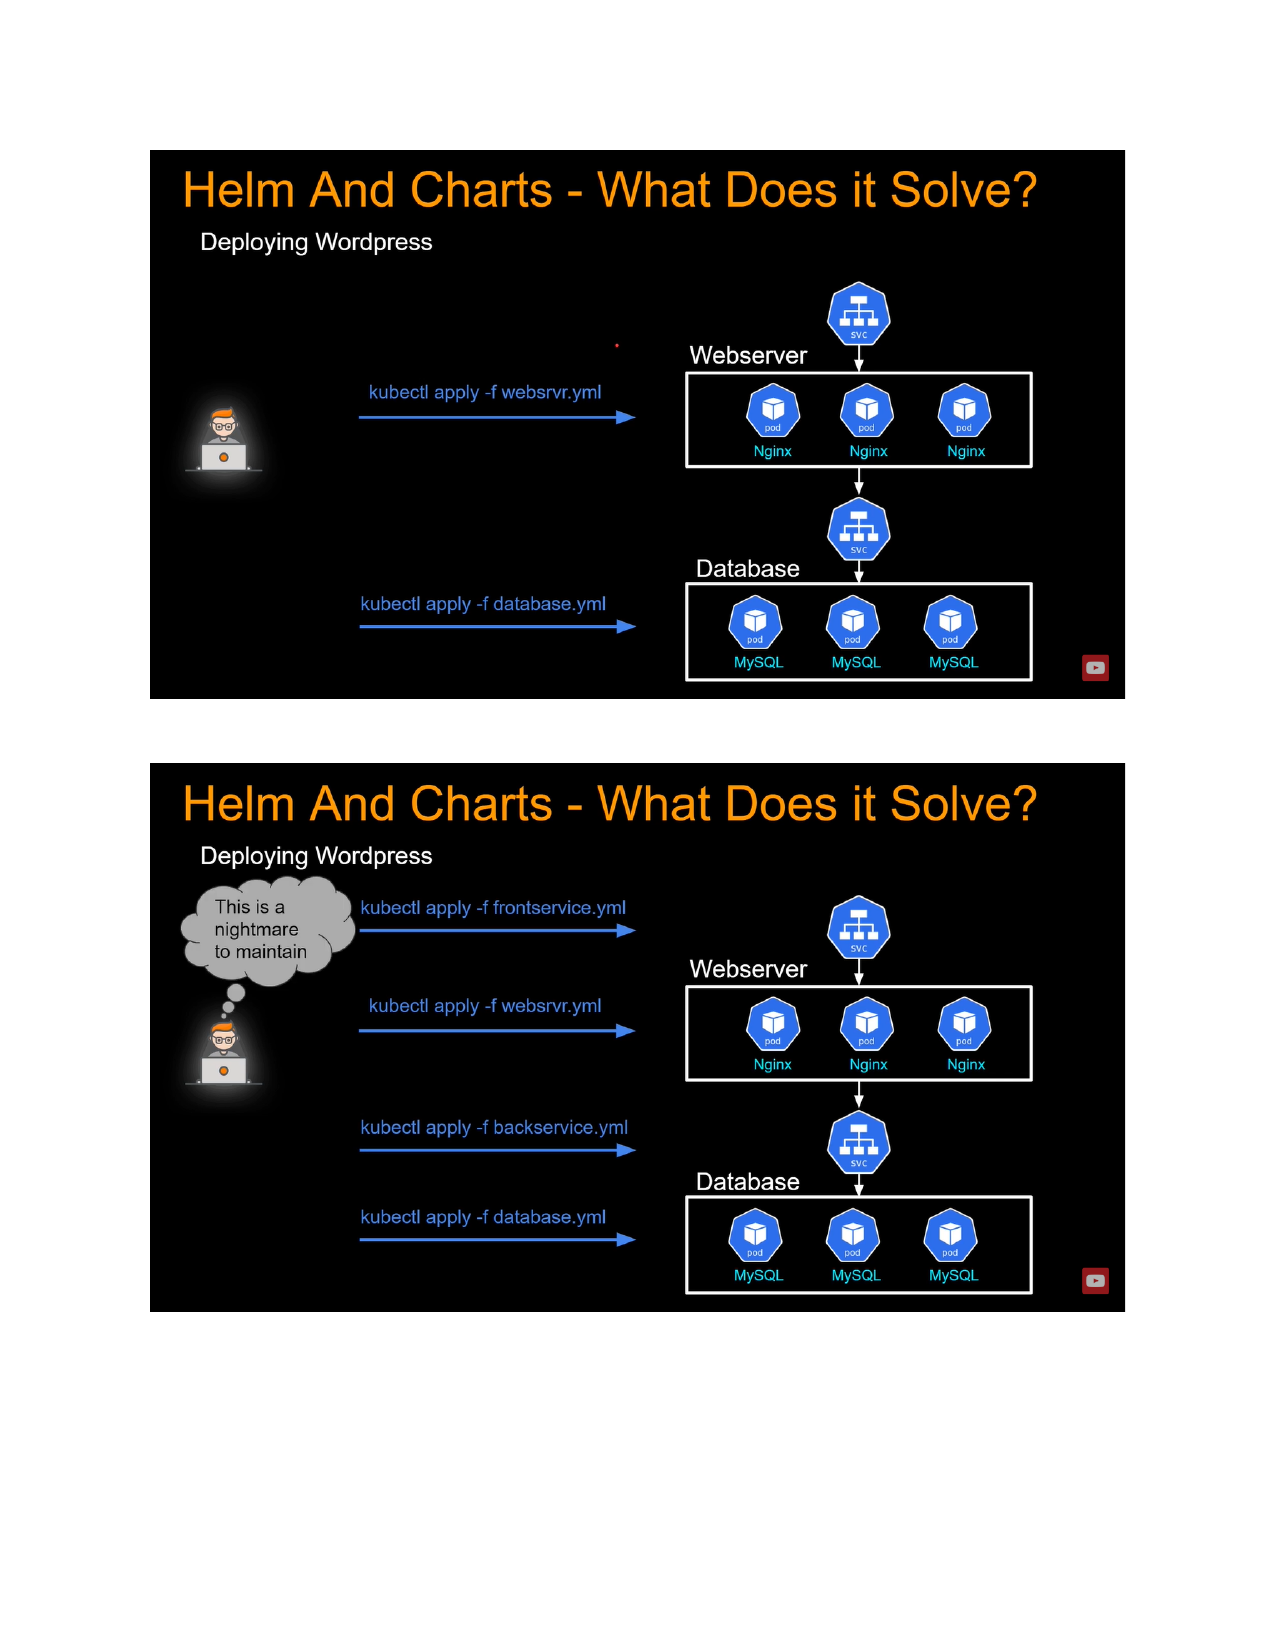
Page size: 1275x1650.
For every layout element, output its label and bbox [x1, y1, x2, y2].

picture [150, 150, 1125, 699]
picture [150, 763, 1125, 1312]
